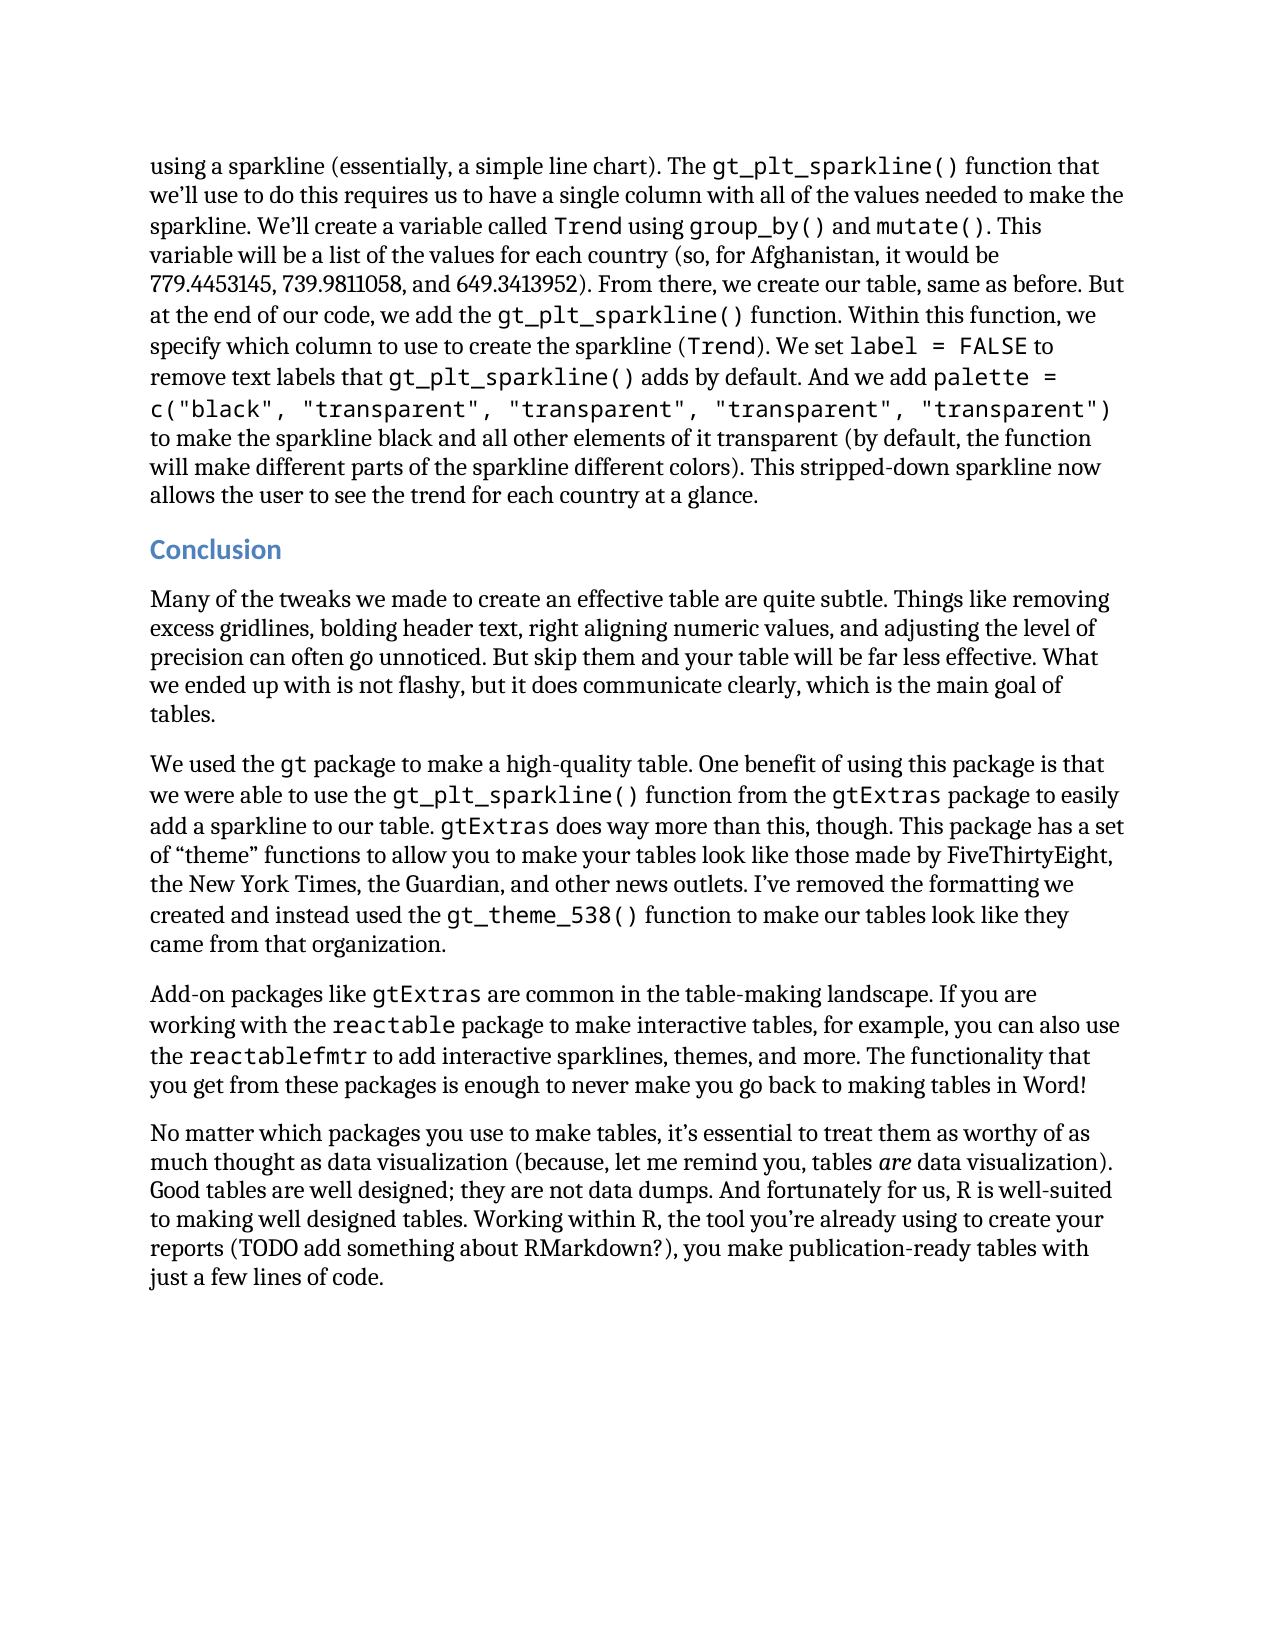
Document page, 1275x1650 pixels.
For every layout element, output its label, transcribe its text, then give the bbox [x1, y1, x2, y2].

text No matter which packages you use to make tables, it’s essential to treat them as worthy of as much thought as data visualization (because, let me remind you, tables are data visualization). Good tables are well designed; they are not data dumps. And fortunately for us, R is well-suited to making well designed tables. Working within R, the tool you’re already using to create your reports (TODO add something about RMarkdown?), you make publication-ready tables with just a few lines of code. [150, 1119, 1125, 1291]
text Add-on packages like gtExtras are common in the table-making landscape. If you are working with the reactable package to make interactive tables, for example, you can also use the reactablefmtr to add interactive sparklines, themes, and more. The functionality that you get from these packages is enough to never make you go back to making tables in Word! [150, 978, 1125, 1100]
text We used the gt package to make a high-quality table. One benefit of using this package is that we were able to use the gt_plt_sparkline() function from the gtExtras package to easily add a sparkline to our table. gtExtras does way more than this, though. This package has a set of “theme” functions to allow you to make your tables look like those made by FiveThirtyEight, the New York Times, the Guardian, and other news outlets. I’ve removed the formatting we created and instead used the gt_theme_538() function to make our tables look like they came from that organization. [150, 748, 1125, 959]
subtitle Conclusion [150, 531, 1125, 566]
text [150, 150, 1125, 510]
text Many of the tweaks we made to create an effective table are quite subtle. Things like removing excess gridlines, bolding header text, right aligning numeric values, and adjusting the level of precision can often go unnoticed. But skip them and your table will be far less effective. What we ended up with is not flashy, but it does communicate clearly, which is the main goal of tables. [150, 585, 1125, 729]
